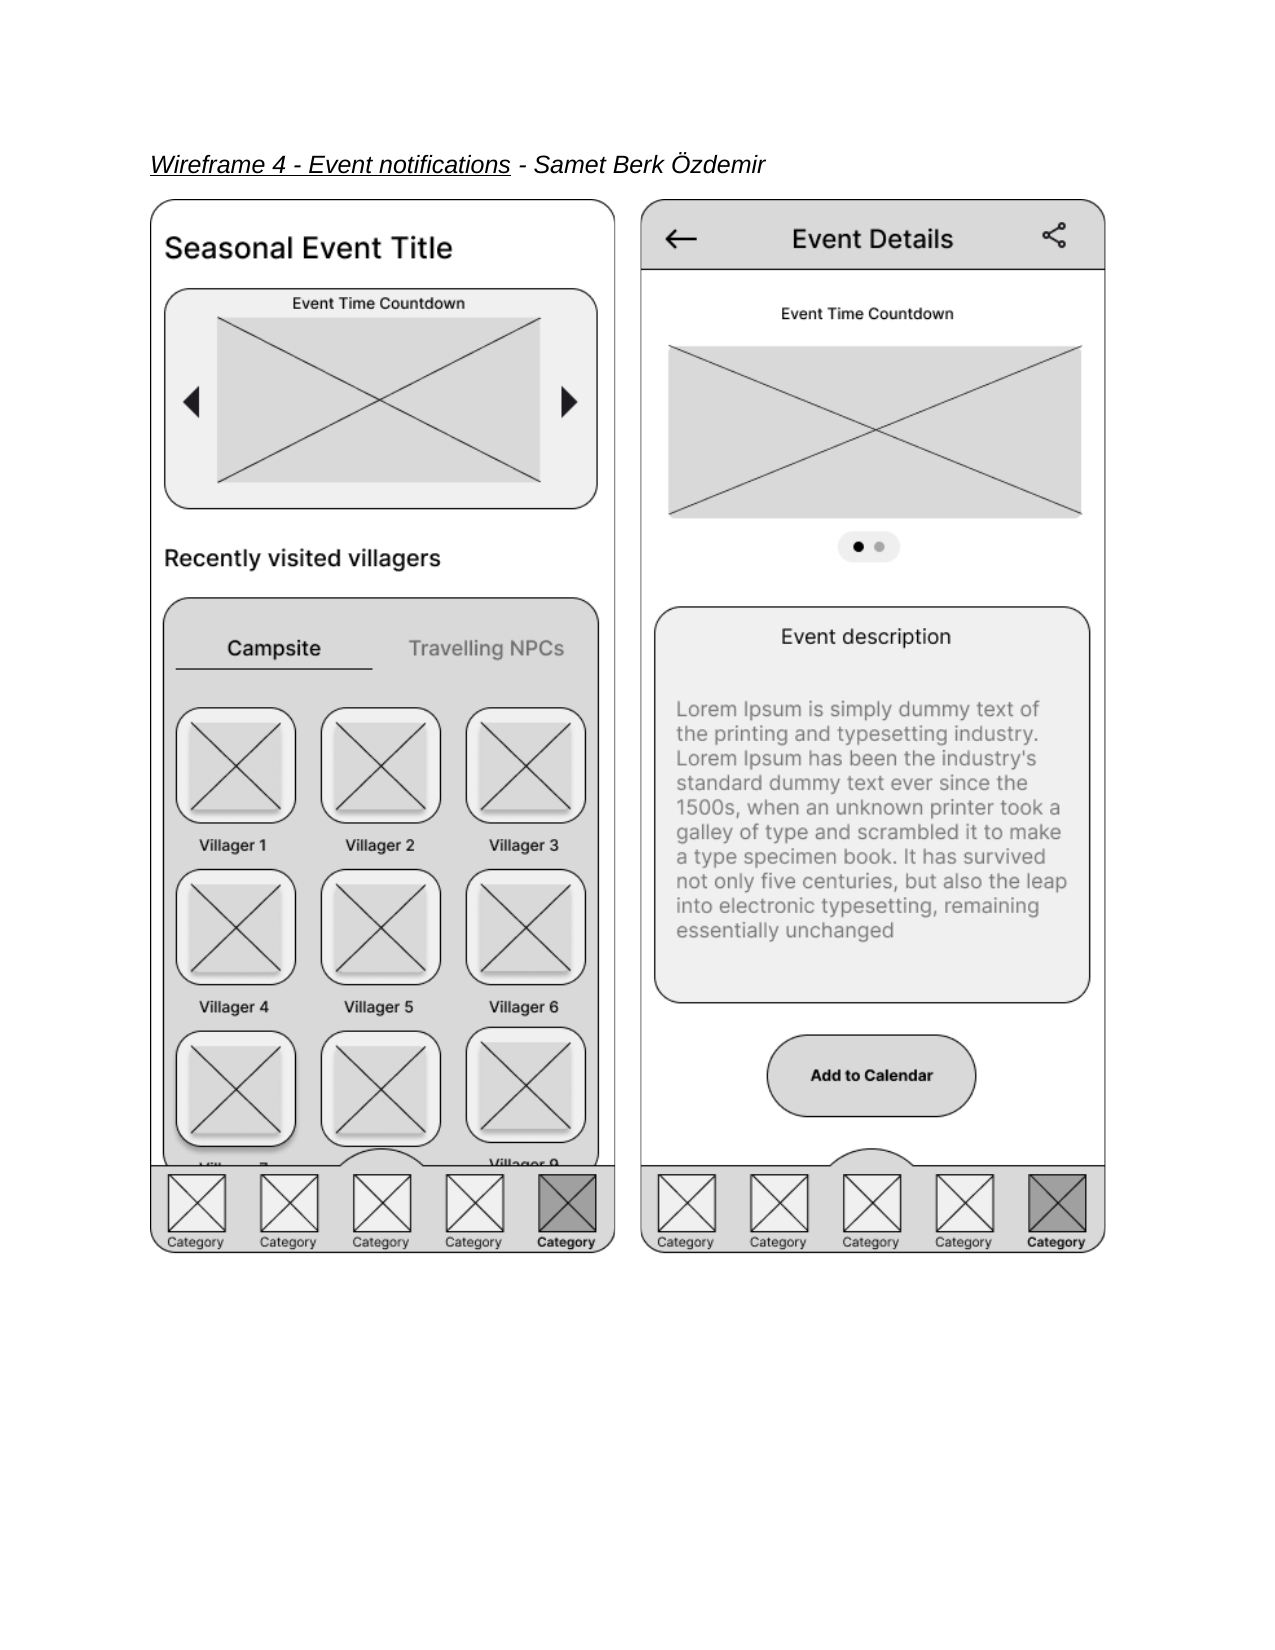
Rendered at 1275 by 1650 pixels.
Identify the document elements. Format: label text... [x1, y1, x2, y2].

picture [640, 199, 1106, 1270]
picture [150, 199, 615, 1270]
subtitle Wireframe 4 - Event notifications - Samet Berk Özdemir [150, 150, 1125, 179]
